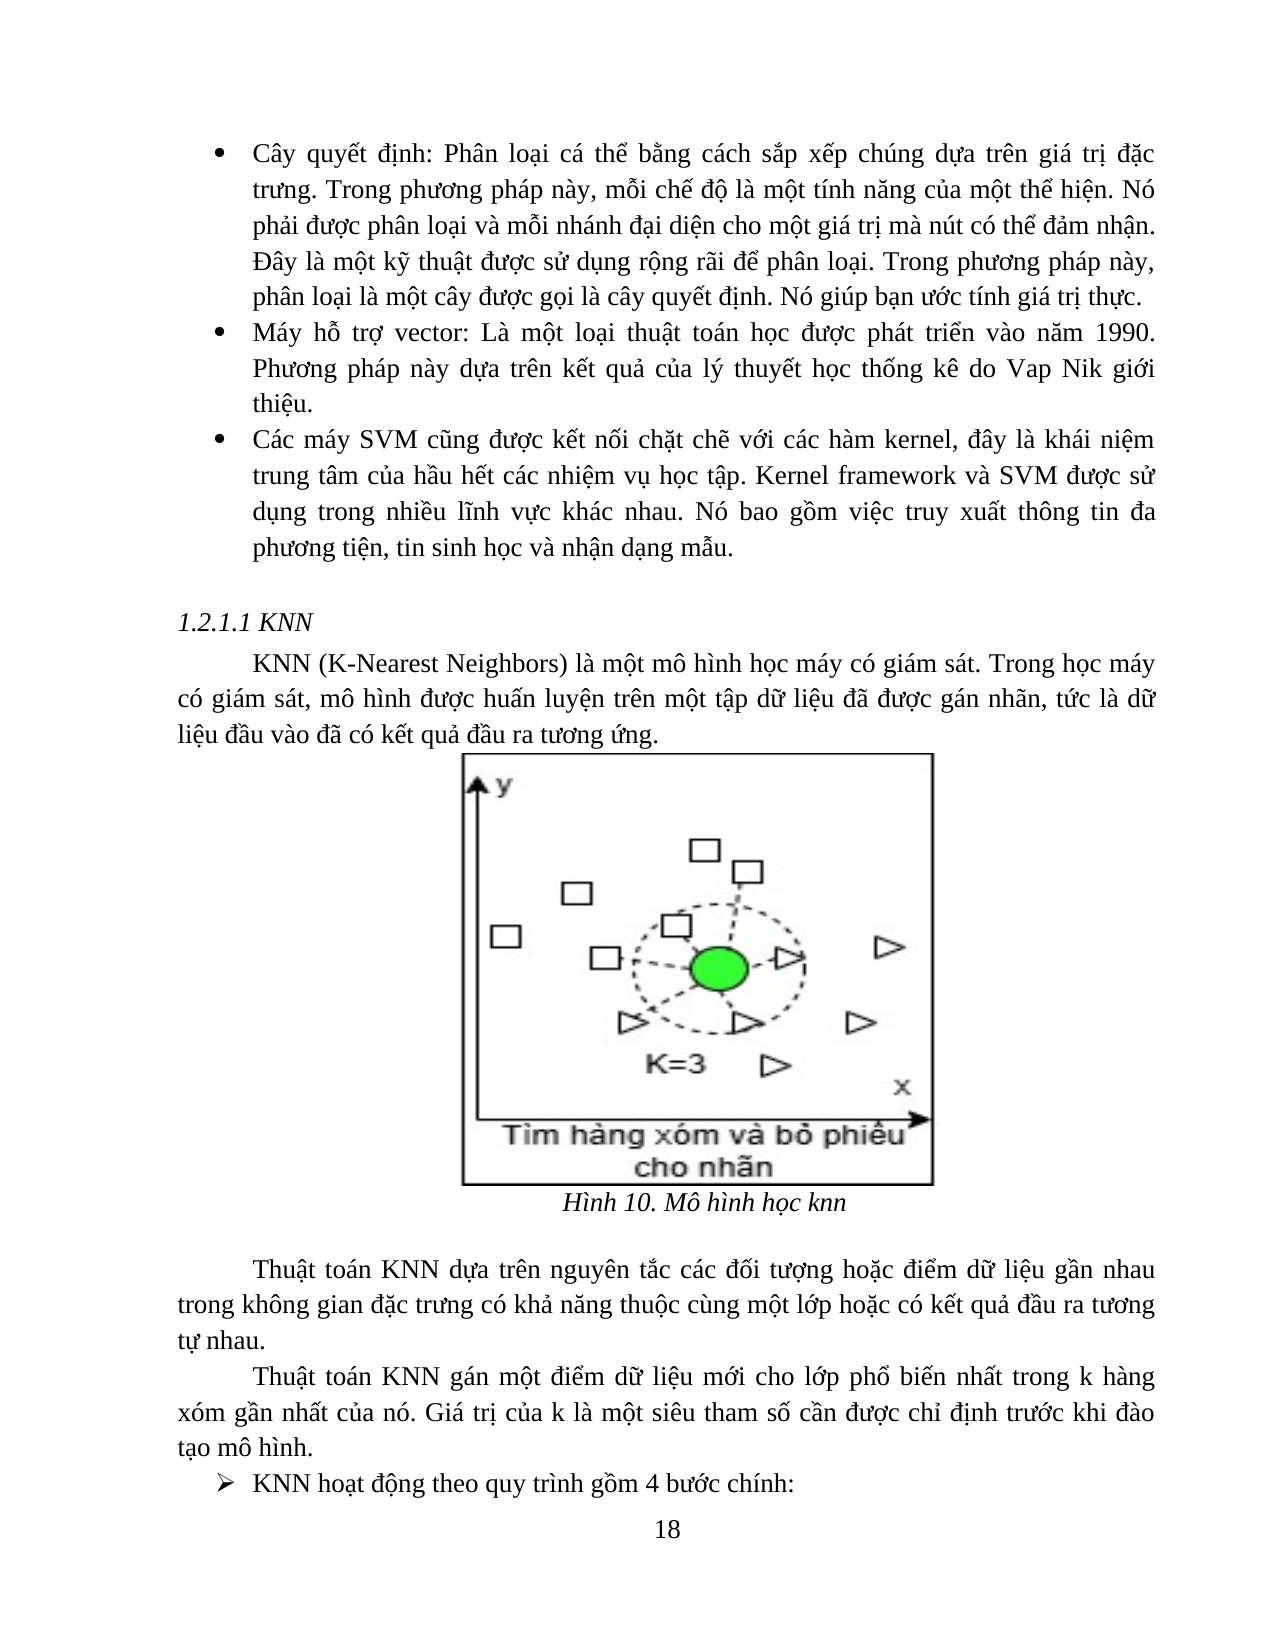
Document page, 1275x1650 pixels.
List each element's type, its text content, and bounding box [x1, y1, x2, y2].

list Máy hỗ trợ vector: Là một loại thuật toán học được phát triển vào năm 1990. Phương pháp này dựa trên kết quả của lý thuyết học thống kê do Vap Nik giới thiệu. [215, 316, 1157, 419]
text Hình 10. Mô hình học knn [177, 1186, 1157, 1217]
list Các máy SVM cũng được kết nối chặt chẽ với các hàm kernel, đây là khái niệm trung tâm của hầu hết các nhiệm vụ học tập. Kernel framework và SVM được sử dụng trong nhiều lĩnh vực khác nhau. Nó bao gồm việc truy xuất thông tin đa phương tiện, tin sinh học và nhận dạng mẫu. [215, 423, 1157, 562]
text Thuật toán KNN dựa trên nguyên tắc các đối tượng hoặc điểm dữ liệu gần nhau trong không gian đặc trưng có khả năng thuộc cùng một lớp hoặc có kết quả đầu ra tương tự nhau. [177, 1253, 1157, 1355]
text 1.2.1.1 KNN [177, 606, 1157, 637]
picture [420, 753, 989, 1186]
list KNN hoạt động theo quy trình gồm 4 bước chính: [215, 1467, 1157, 1498]
list Cây quyết định: Phân loại cá thể bằng cách sắp xếp chúng dựa trên giá trị đặc trưng. Trong phương pháp này, mỗi chế độ là một tính năng của một thể hiện. Nó phải được phân loại và mỗi nhánh đại diện cho một giá trị mà nút có thể đảm nhận. Đây là một kỹ thuật được sử dụng rộng rãi để phân loại. Trong phương pháp này, phân loại là một cây được gọi là cây quyết định. Nó giúp bạn ước tính giá trị thực. [215, 137, 1157, 311]
text KNN (K-Nearest Neighbors) là một mô hình học máy có giám sát. Trong học máy có giám sát, mô hình được huấn luyện trên một tập dữ liệu đã được gán nhãn, tức là dữ liệu đầu vào đã có kết quả đầu ra tương ứng. [177, 647, 1157, 749]
text Thuật toán KNN gán một điểm dữ liệu mới cho lớp phổ biến nhất trong k hàng xóm gần nhất của nó. Giá trị của k là một siêu tham số cần được chỉ định trước khi đào tạo mô hình. [177, 1360, 1157, 1463]
